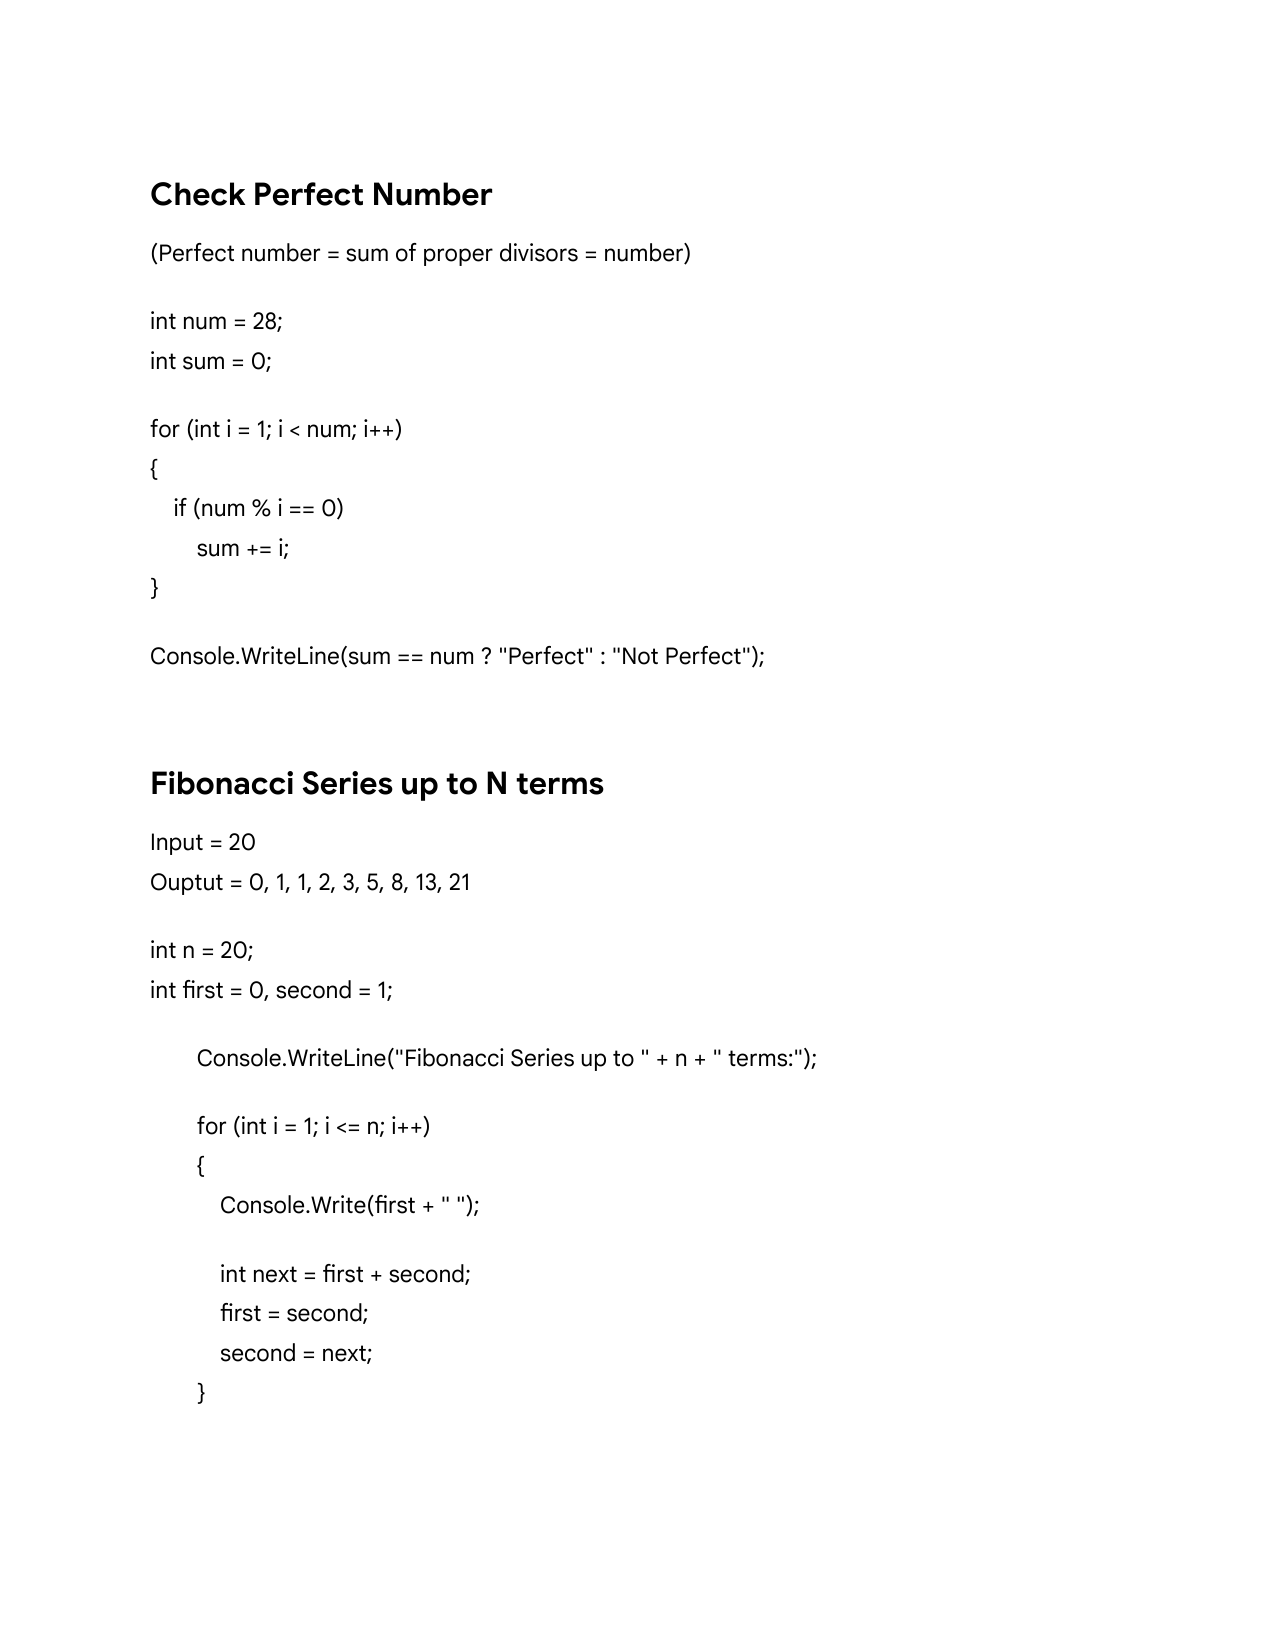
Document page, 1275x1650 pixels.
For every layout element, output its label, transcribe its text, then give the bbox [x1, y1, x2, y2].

text sum += i; [150, 534, 1125, 563]
text int num = 28; [150, 307, 1125, 336]
text Input = 20 [150, 828, 1125, 857]
text (Perfect number = sum of proper divisors = number) [150, 239, 1125, 268]
text if (num % i == 0) [150, 494, 1125, 523]
text Console.WriteLine("Fibonacci Series up to " + n + " terms:"); [150, 1044, 1125, 1073]
text first = second; [150, 1299, 1125, 1328]
text { [150, 455, 1125, 484]
text } [150, 574, 1125, 602]
text Console.WriteLine(sum == num ? "Perfect" : "Not Perfect"); [150, 642, 1125, 671]
text int sum = 0; [150, 347, 1125, 376]
text second = next; [150, 1339, 1125, 1368]
text for (int i = 1; i < num; i++) [150, 415, 1125, 444]
text } [150, 1379, 1125, 1407]
text { [150, 1152, 1125, 1181]
text Console.Write(first + " "); [150, 1192, 1125, 1220]
text int first = 0, second = 1; [150, 976, 1125, 1004]
subtitle Check Perfect Number [150, 175, 1125, 214]
text for (int i = 1; i <= n; i++) [150, 1112, 1125, 1141]
text int n = 20; [150, 936, 1125, 965]
text int next = first + second; [150, 1260, 1125, 1289]
subtitle Fibonacci Series up to N terms [150, 764, 1125, 803]
text Ouptut = 0, 1, 1, 2, 3, 5, 8, 13, 21 [150, 868, 1125, 897]
